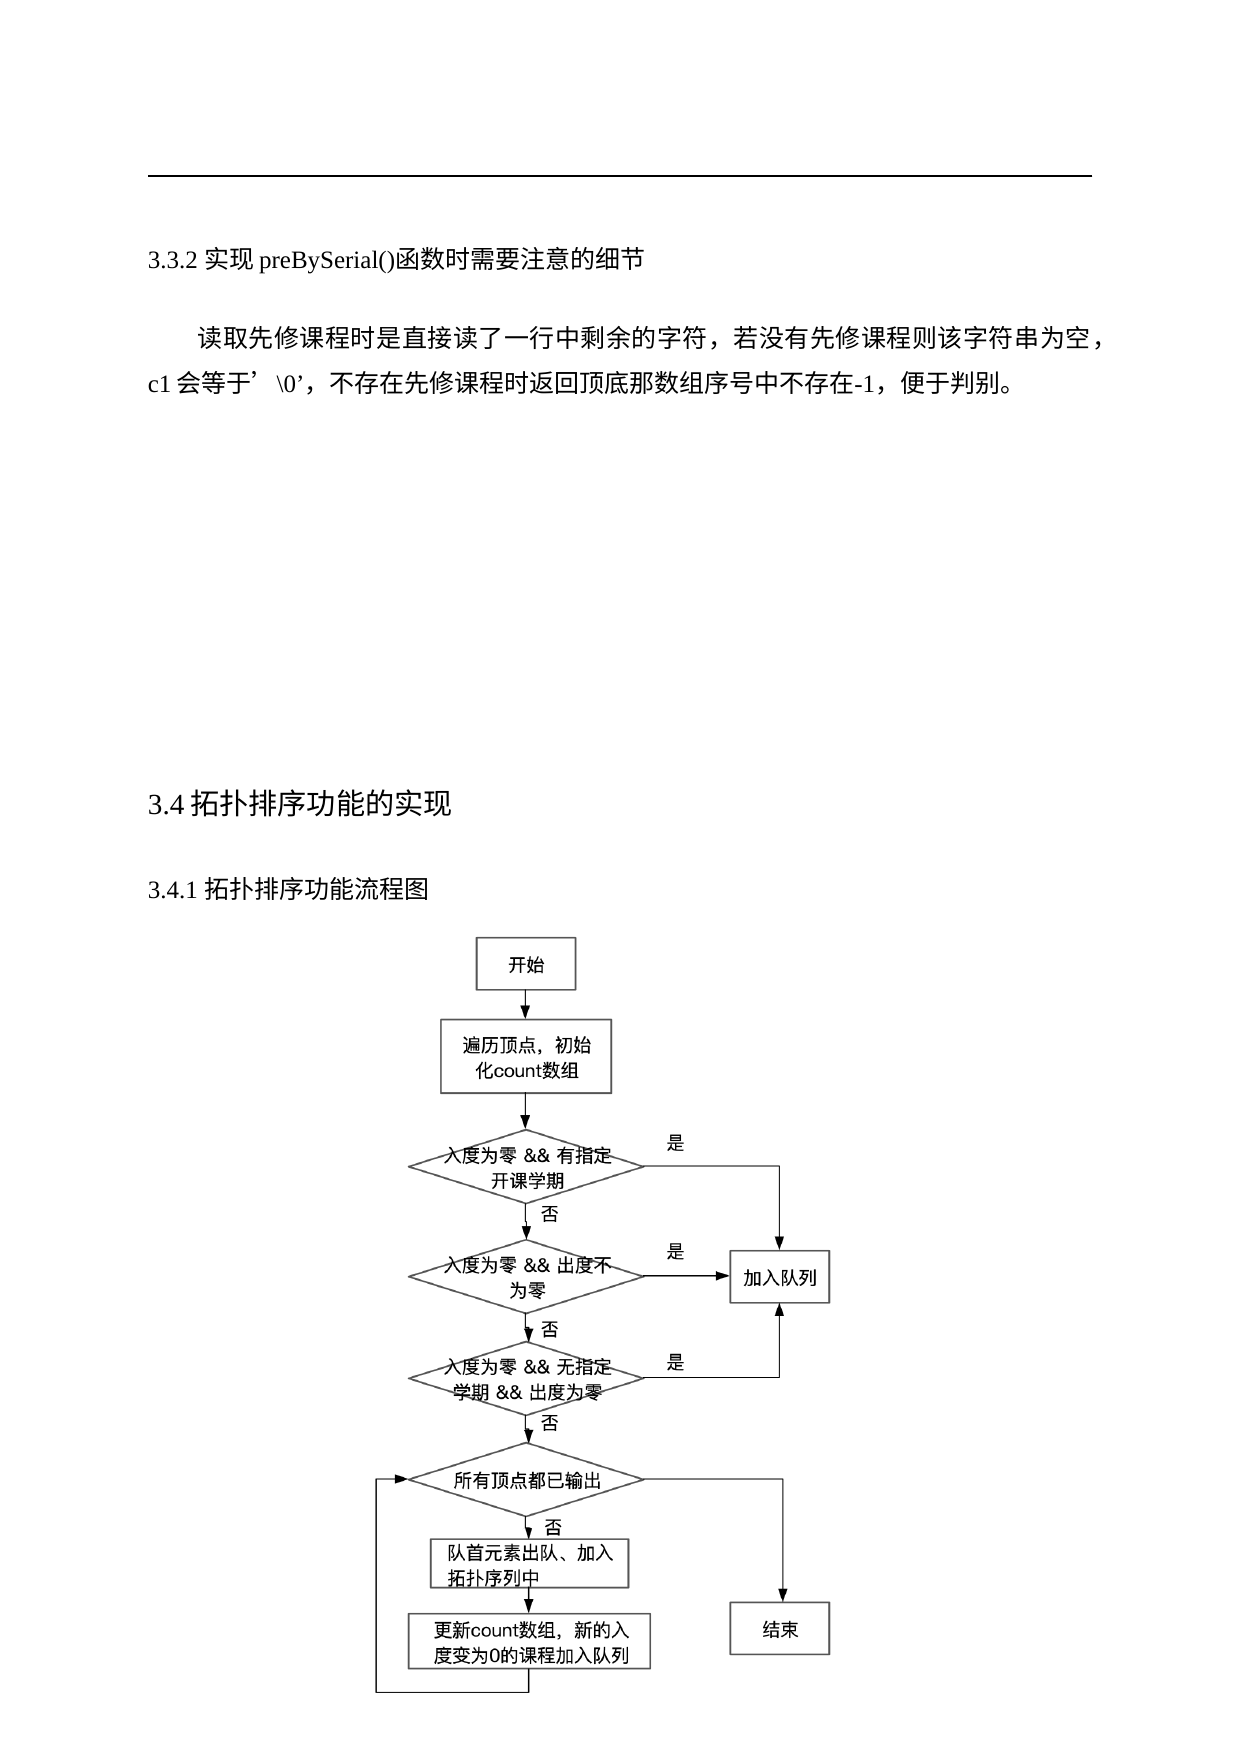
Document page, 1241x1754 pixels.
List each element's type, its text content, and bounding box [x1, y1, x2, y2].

subtitle 3.3.2 实现preBySerial()函数时需要注意的细节 [148, 239, 1092, 275]
subtitle 3.4.1 拓扑排序功能流程图 [148, 869, 1092, 906]
text 读取先修课程时是直接读了一行中剩余的字符，若没有先修课程则该字符串为空，c1会等于’\0’，不存在先修课程时返回顶底那数组序号中不存在-1，便于判别。 [148, 318, 1092, 400]
subtitle 3.4拓扑排序功能的实现 [148, 781, 1092, 823]
picture [350, 931, 841, 1712]
